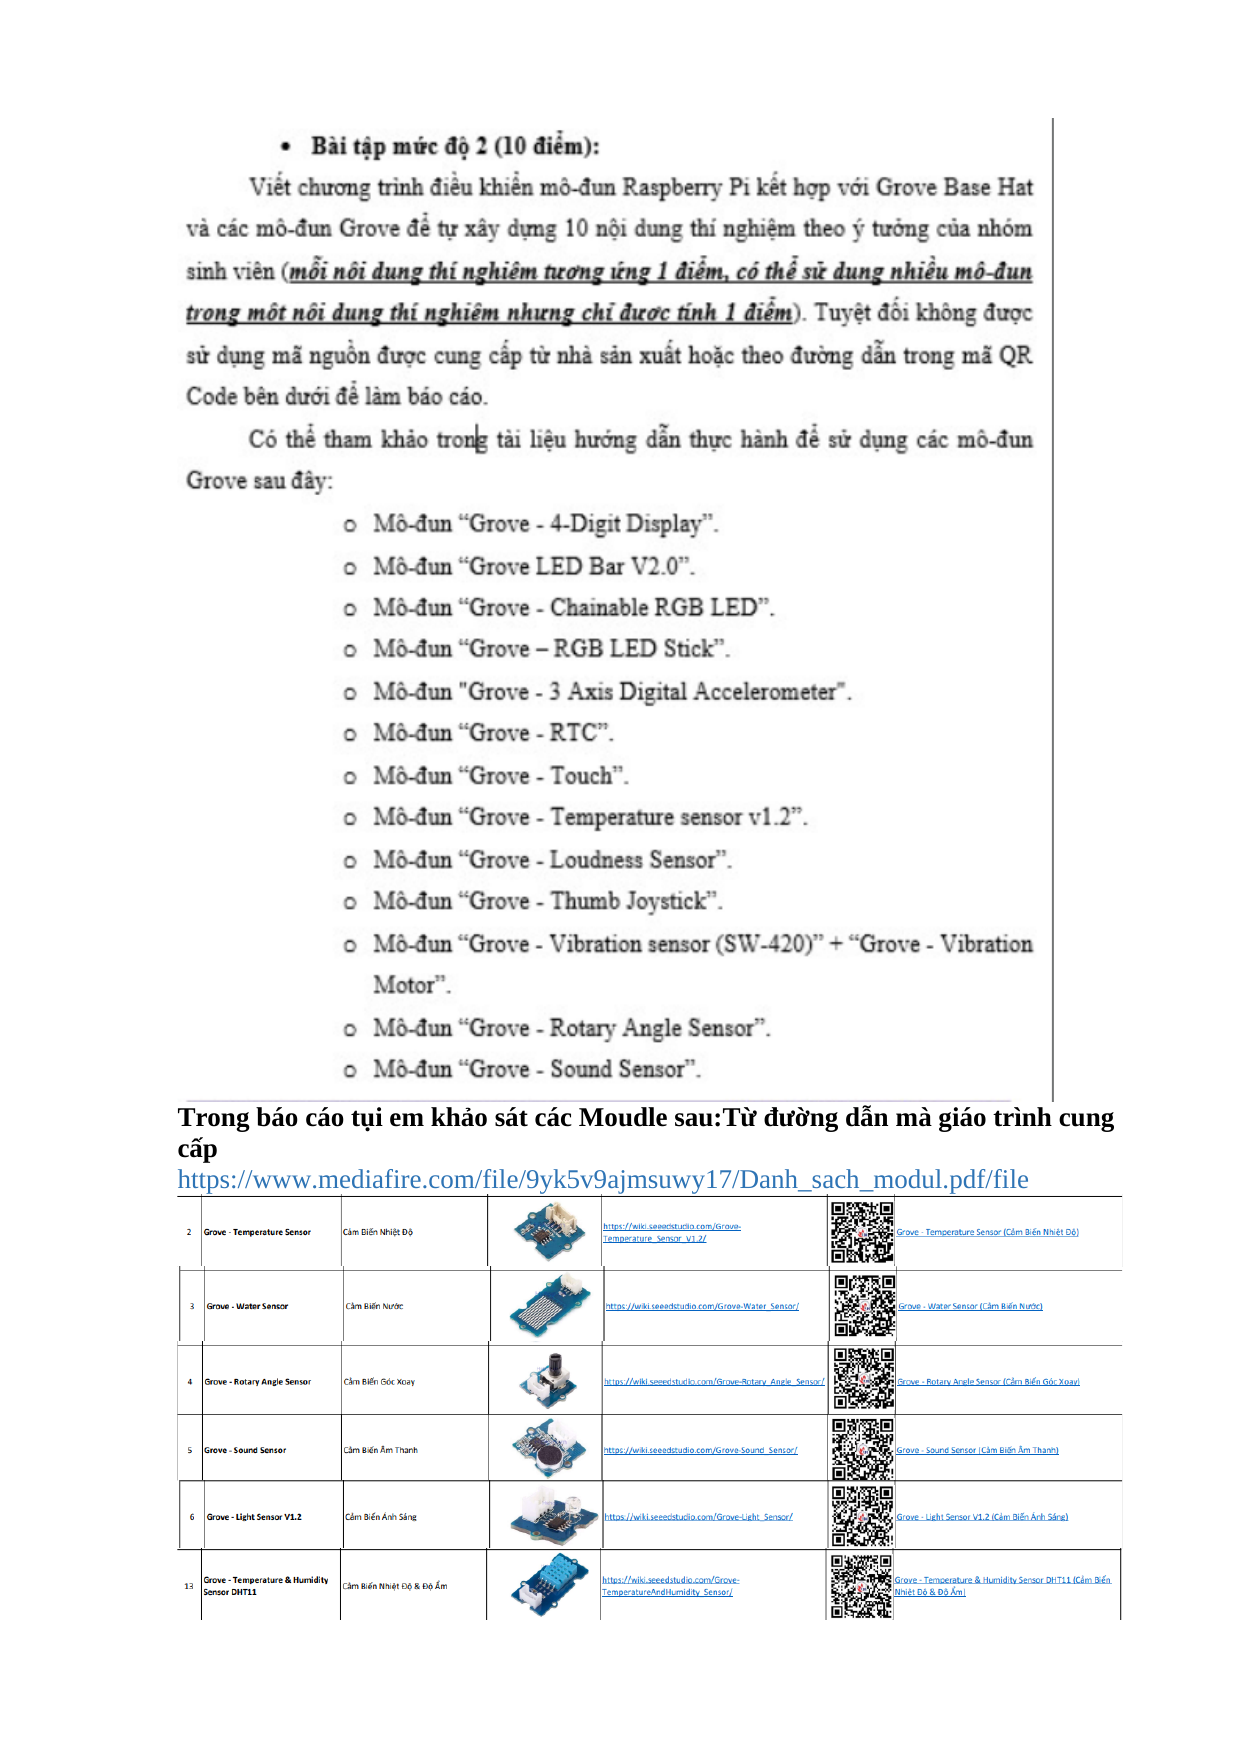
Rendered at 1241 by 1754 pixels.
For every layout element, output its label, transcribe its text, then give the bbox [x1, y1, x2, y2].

picture [177, 118, 1054, 1102]
picture [177, 1194, 1123, 1620]
text https://www.mediafire.com/file/9yk5v9ajmsuwy17/Danh_sach_modul.pdf/file [177, 1163, 1122, 1194]
text Trong báo cáo tụi em khảo sát các Moudle sau:Từ đường dẫn mà giáo trình cung cấp [177, 1101, 1122, 1163]
